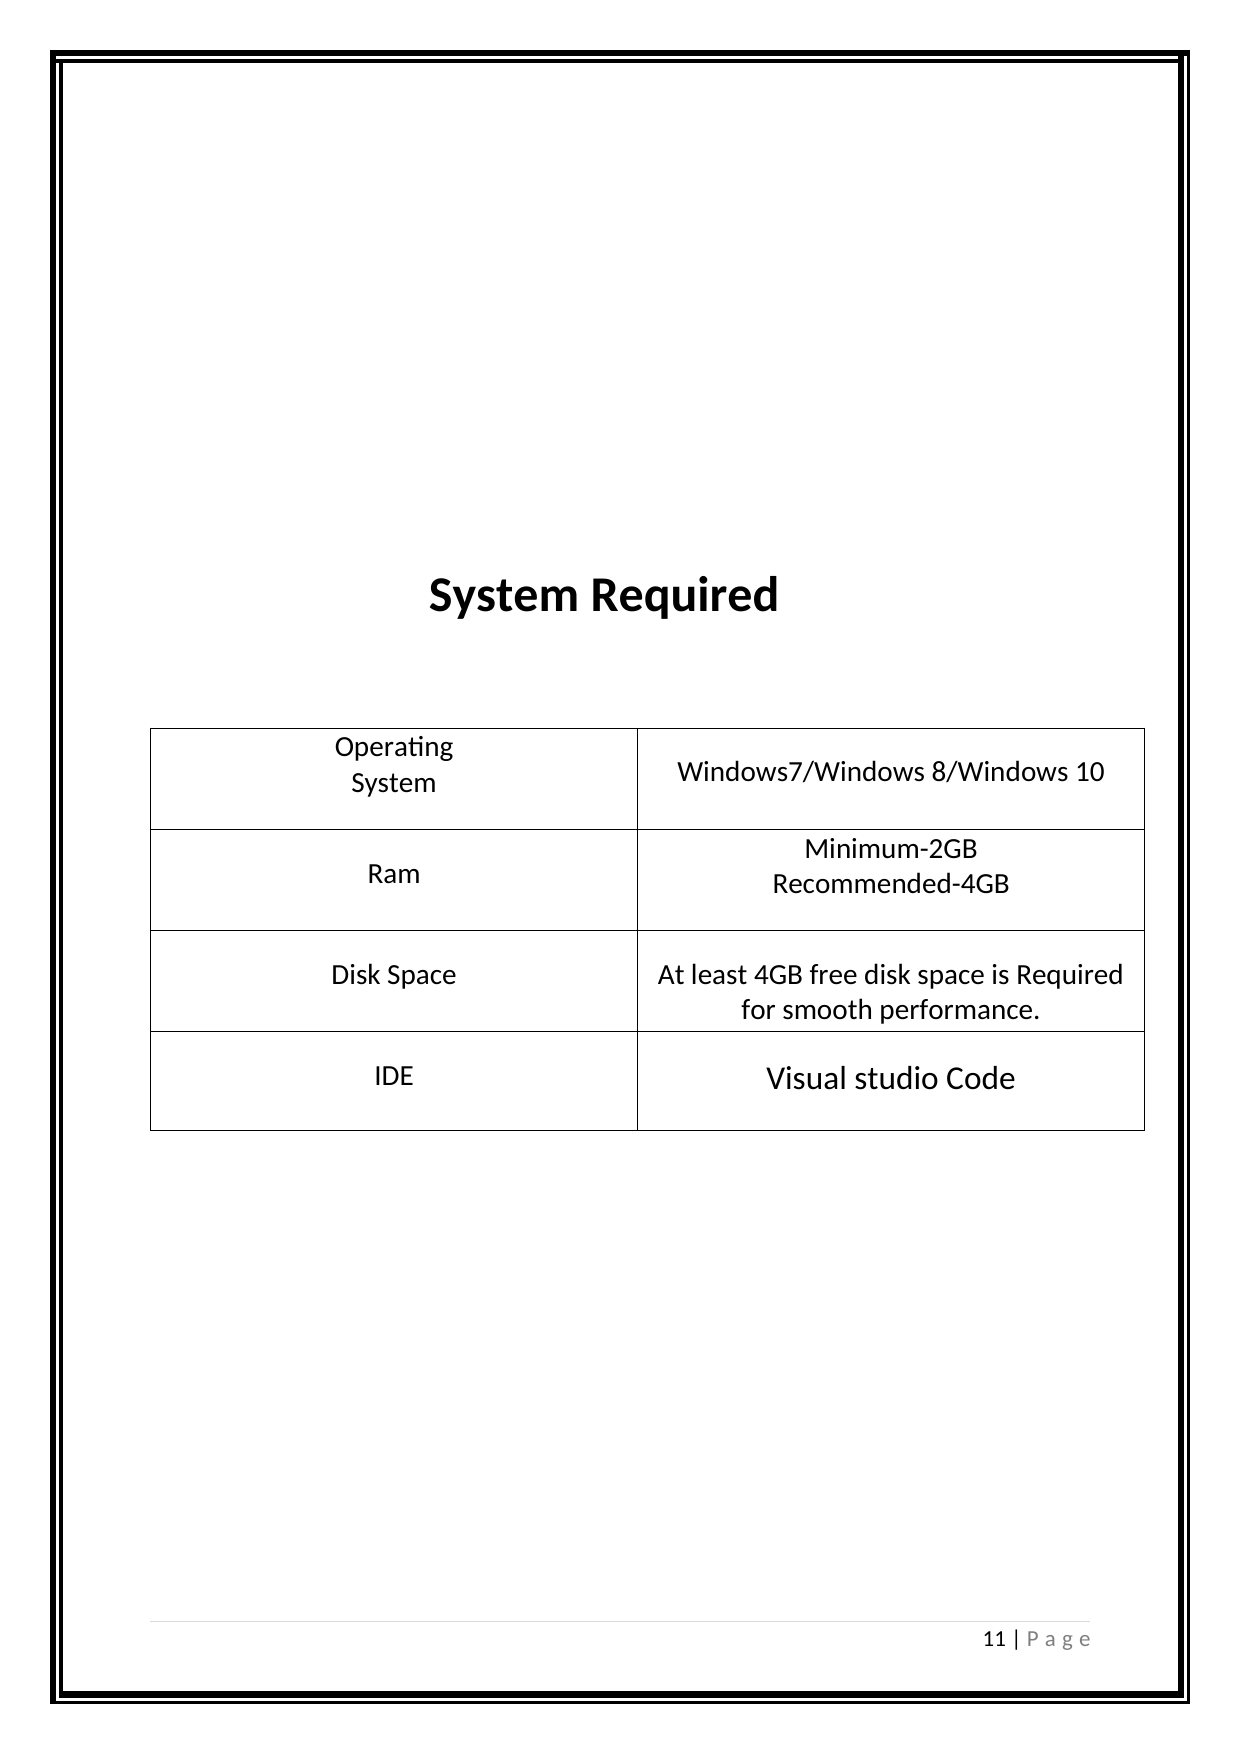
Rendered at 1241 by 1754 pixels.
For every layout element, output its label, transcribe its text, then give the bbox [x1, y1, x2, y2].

table_header Windows7/Windows 8/Windows 10 [638, 729, 1144, 829]
table_header Operating System [151, 729, 637, 829]
table_cell Disk Space [151, 931, 637, 1031]
table_cell Minimum-2GB Recommended-4GB [638, 830, 1144, 930]
table_cell At least 4GB free disk space is Required for smooth performance. [638, 931, 1144, 1031]
table_cell IDE [151, 1032, 637, 1130]
table_cell Visual studio Code [638, 1032, 1144, 1130]
table_cell Ram [151, 830, 637, 930]
text System Required [150, 562, 1090, 623]
